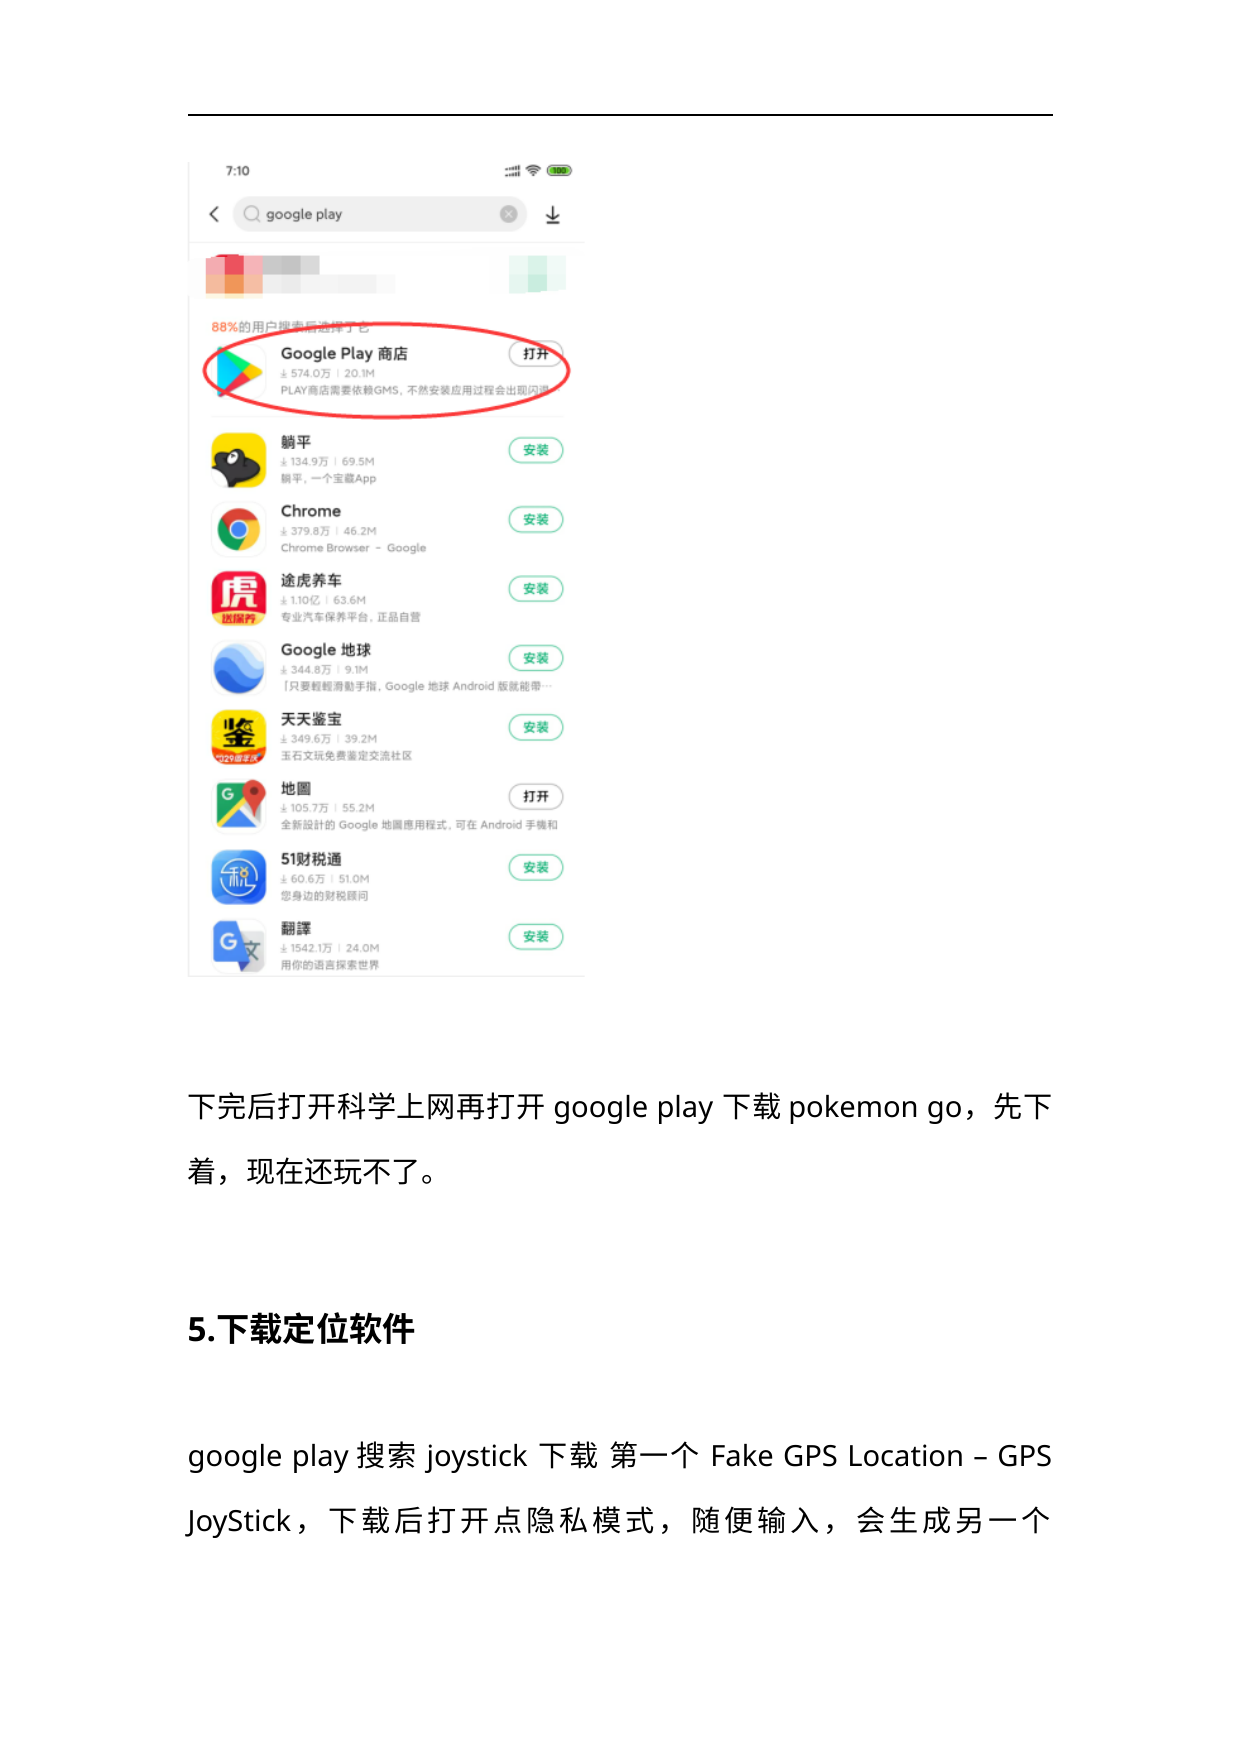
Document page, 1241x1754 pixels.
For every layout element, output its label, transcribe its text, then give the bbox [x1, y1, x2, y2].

subtitle 5.下载定位软件 [187, 1294, 1053, 1359]
picture [187, 162, 585, 977]
text 下完后打开科学上网再打开google play 下载pokemon go，先下着，现在还玩不了。 [187, 1072, 1053, 1202]
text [187, 1421, 1053, 1551]
